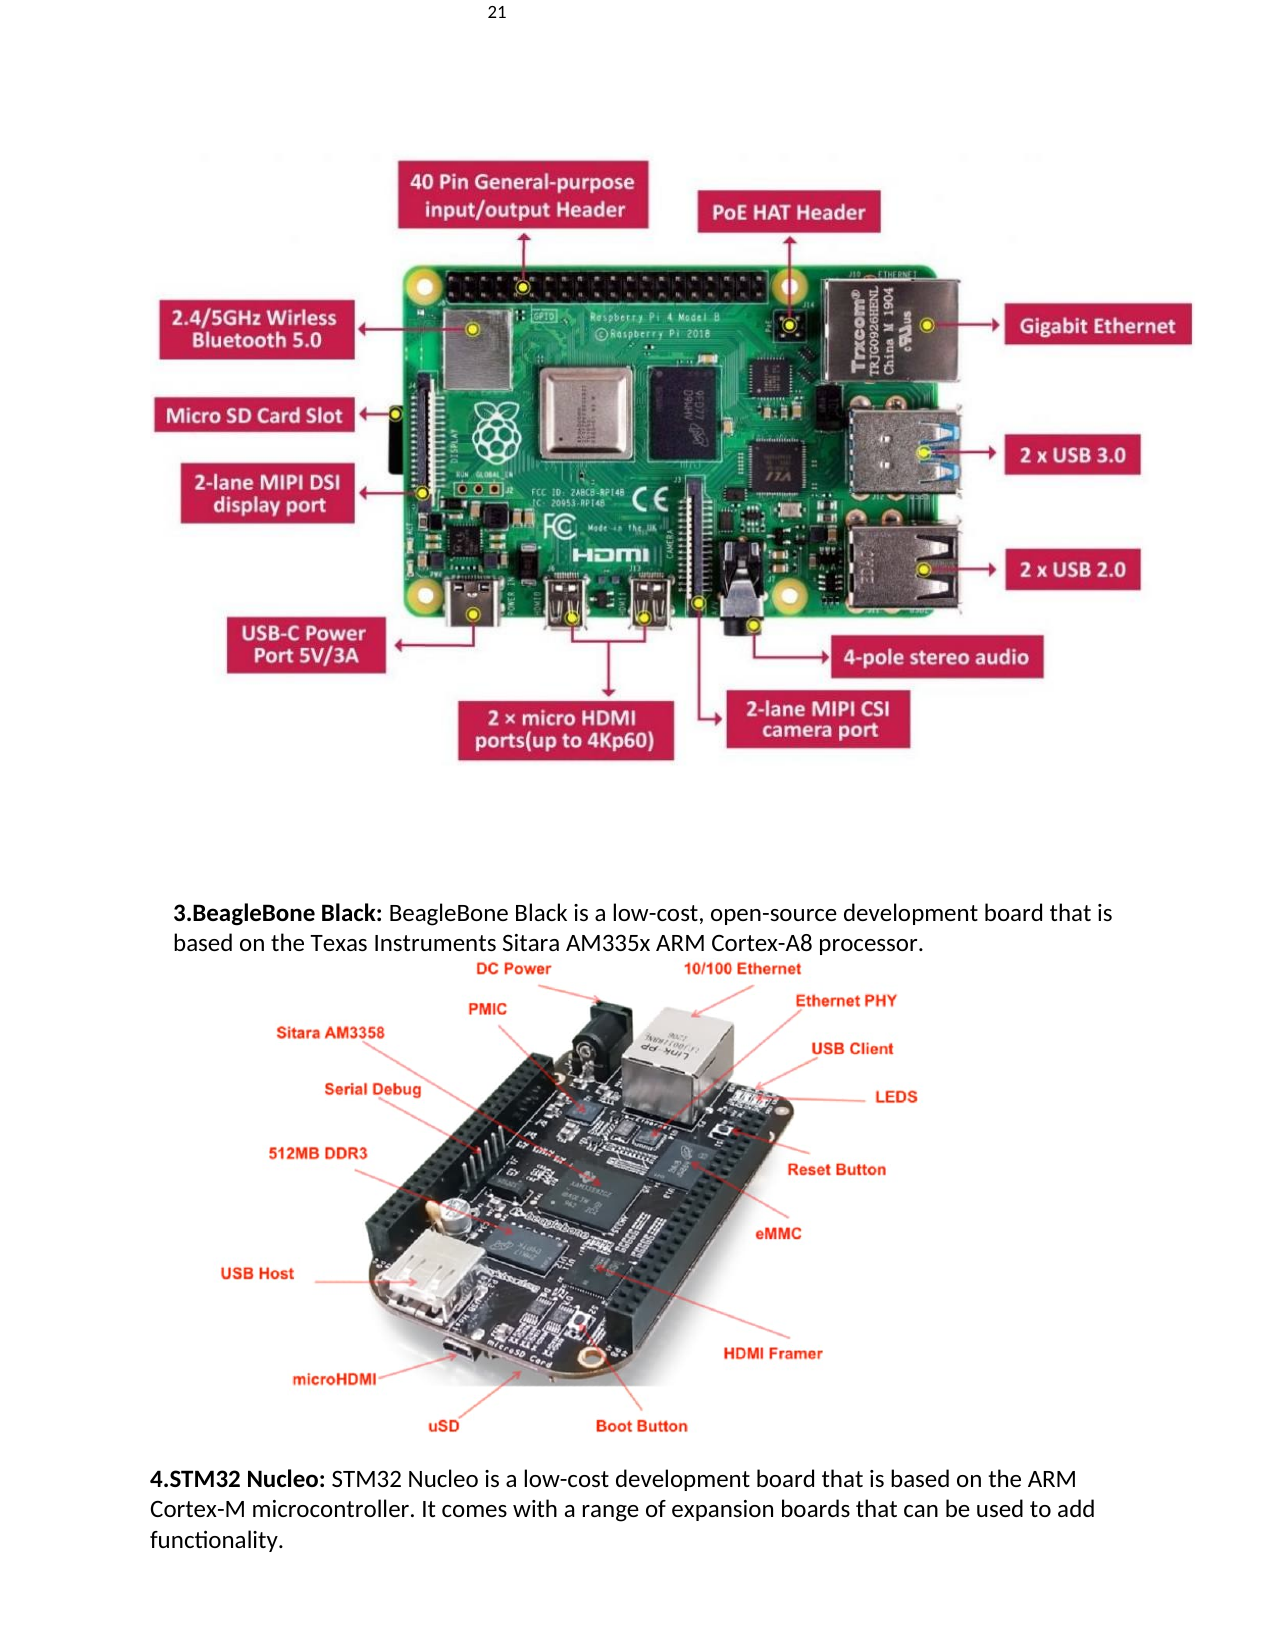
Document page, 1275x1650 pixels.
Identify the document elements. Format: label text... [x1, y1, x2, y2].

list 4.STM32 Nucleo: STM32 Nucleo is a low-cost development board that is based on the ARM Cortex-M microcontroller. It comes with a range of expansion boards that can be used to add functionality. [150, 1463, 1125, 1554]
picture [150, 150, 1196, 778]
picture [150, 958, 990, 1433]
list 3.BeagleBone Black: BeagleBone Black is a low-cost, open-source development board that is based on the Texas Instruments Sitara AM335x ARM Cortex-A8 processor. [173, 897, 1125, 958]
